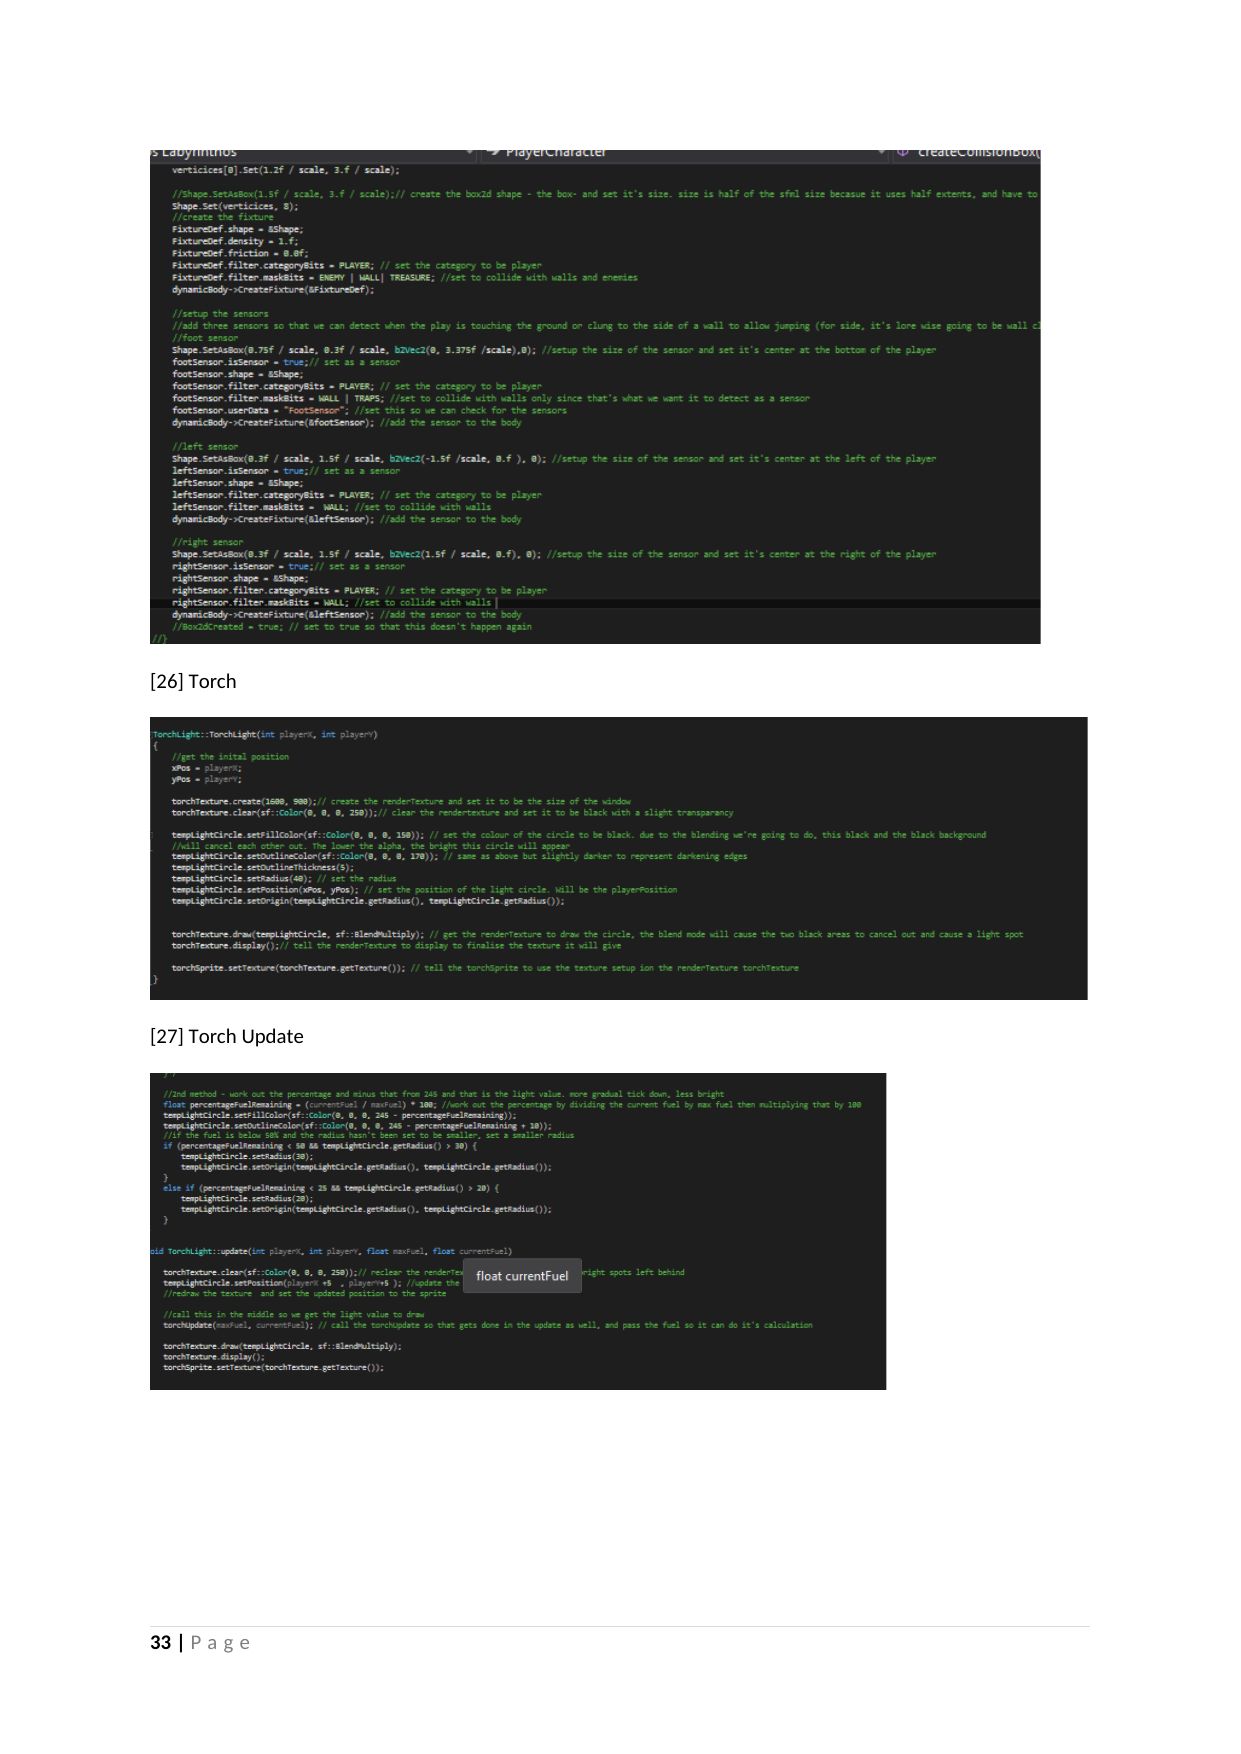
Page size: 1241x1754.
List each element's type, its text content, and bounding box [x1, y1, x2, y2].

text [26] Torch [150, 668, 1090, 693]
picture [150, 150, 1041, 644]
picture [150, 717, 1088, 1000]
picture [150, 1073, 887, 1390]
text [27] Torch Update [150, 1024, 1090, 1049]
